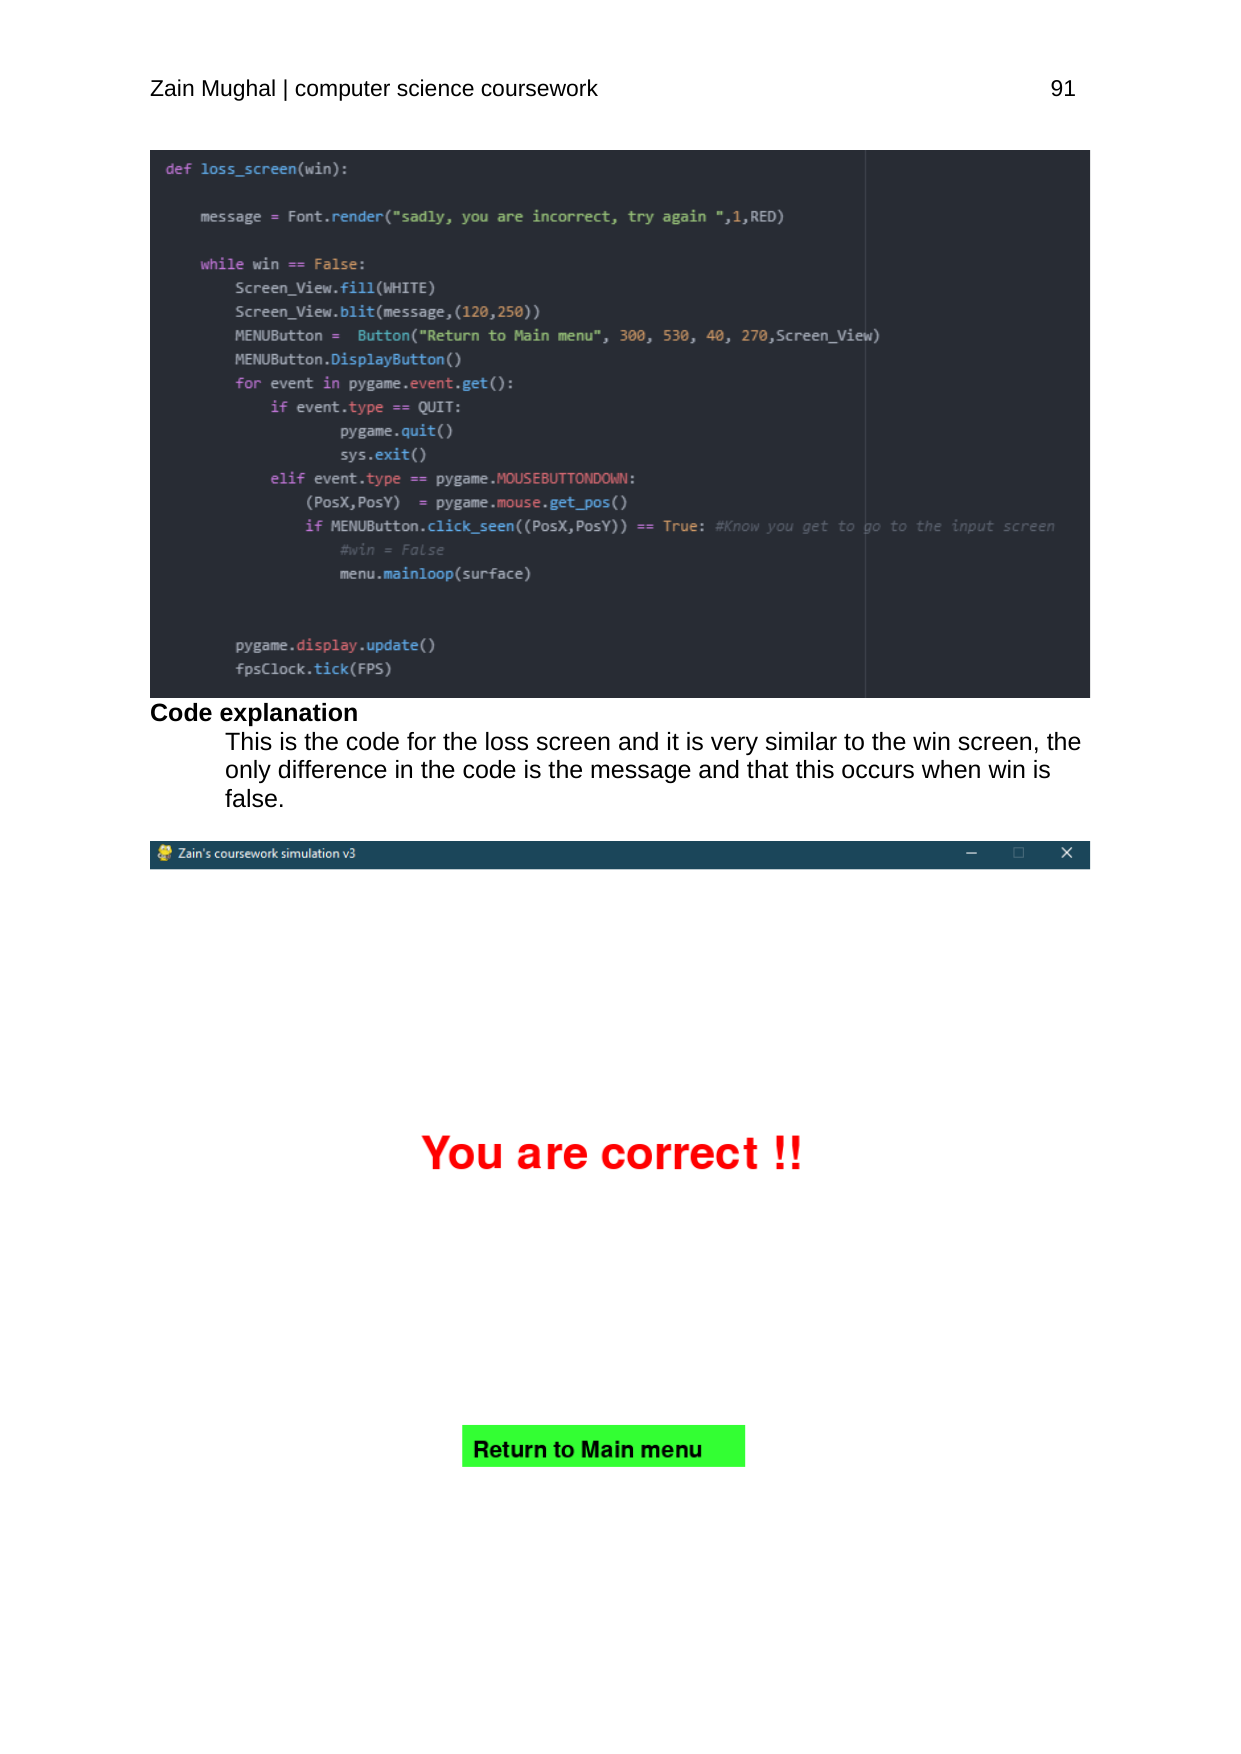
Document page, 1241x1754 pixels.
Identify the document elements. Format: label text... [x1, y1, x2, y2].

picture [150, 150, 1091, 698]
text This is the code for the loss screen and it is very similar to the win screen, the only difference in the code is the message and that this occurs when win is false. [225, 727, 1090, 813]
text Code explanation [150, 698, 1090, 727]
picture [150, 841, 1091, 1490]
